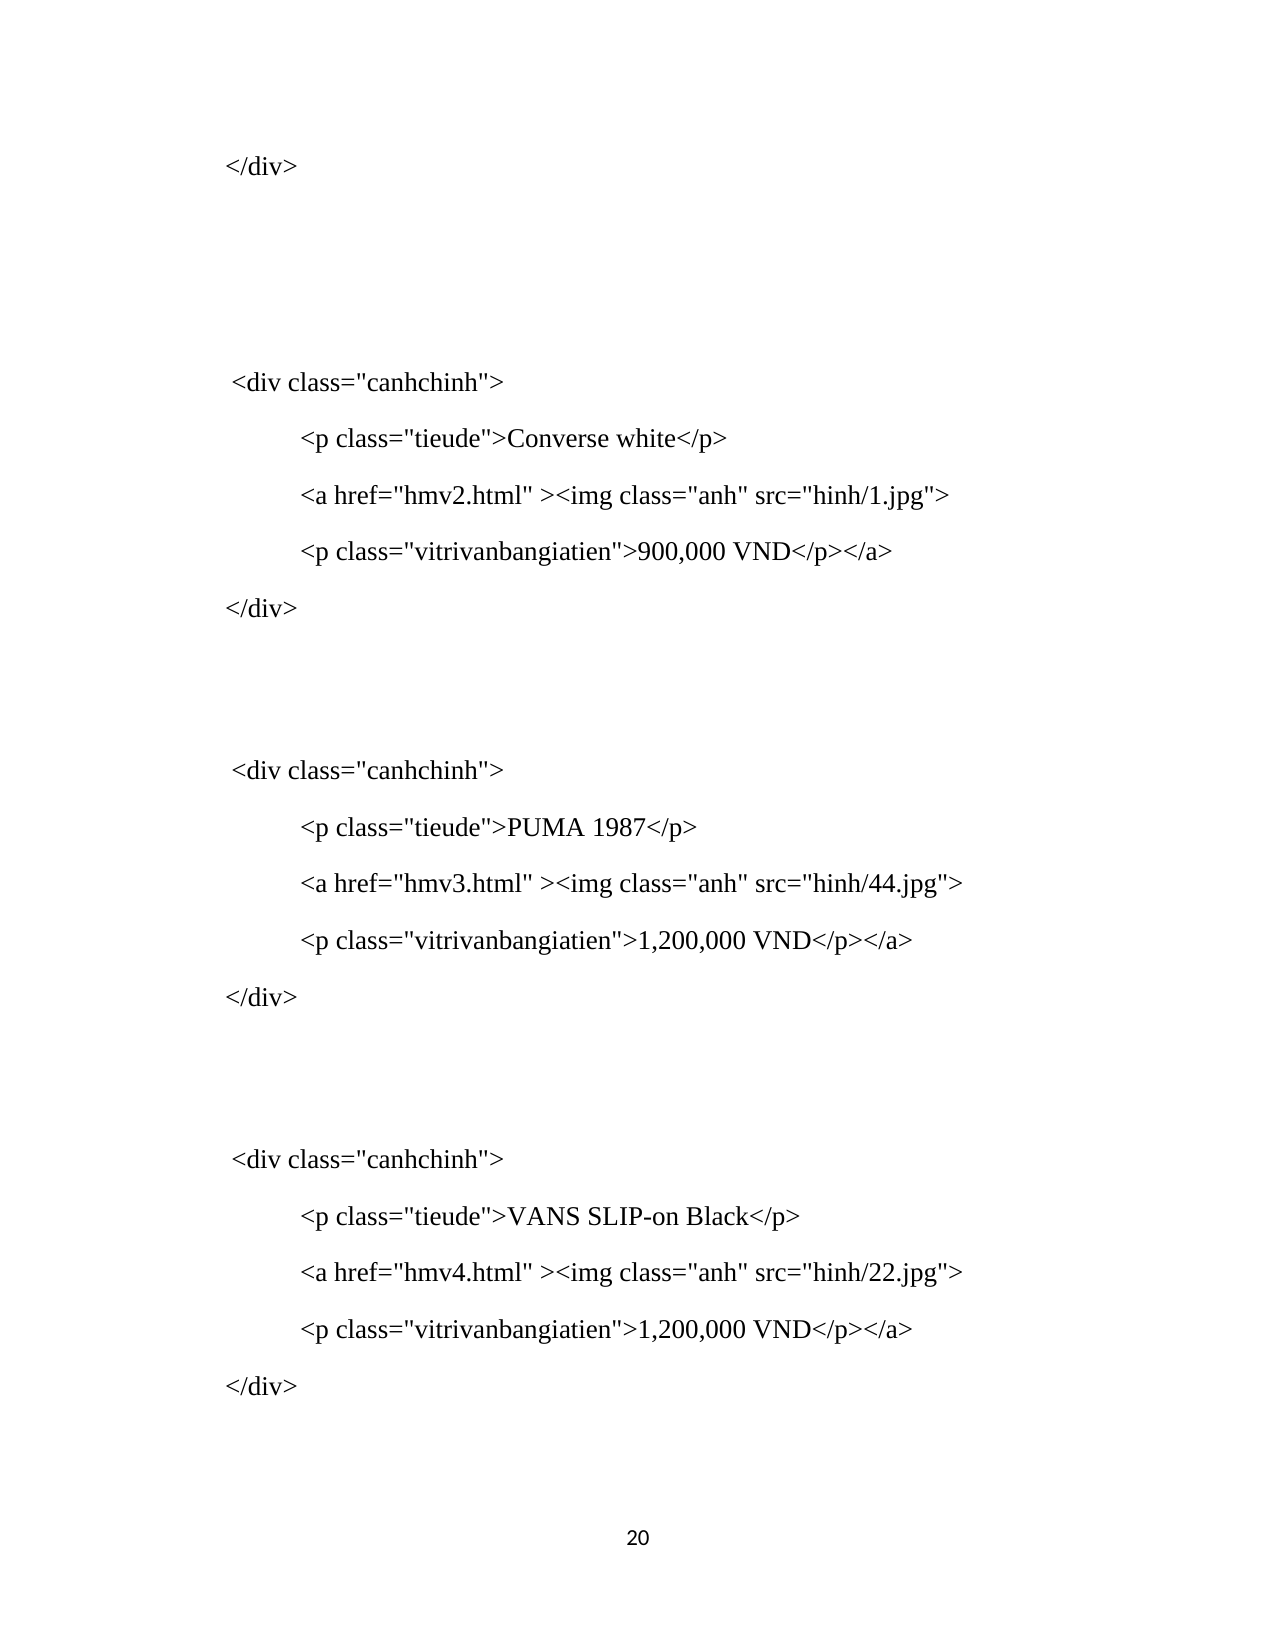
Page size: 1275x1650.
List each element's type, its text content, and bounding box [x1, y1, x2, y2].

text <p class="tieude">Converse white</p> [150, 422, 1125, 453]
text <p class="tieude">PUMA 1987</p> [150, 811, 1125, 842]
text <div class="canhchinh"> [150, 754, 1125, 786]
text <p class="vitrivanbangiatien">900,000 VND</p></a> [150, 535, 1125, 566]
text </div> [150, 981, 1125, 1012]
text <div class="canhchinh"> [150, 366, 1125, 397]
text <p class="tieude">VANS SLIP-on Black</p> [150, 1200, 1125, 1231]
text <a href="hmv4.html" ><img class="anh" src="hinh/22.jpg"> [150, 1256, 1125, 1288]
text <a href="hmv3.html" ><img class="anh" src="hinh/44.jpg"> [150, 868, 1125, 899]
text </div> [150, 592, 1125, 623]
text </div> [150, 150, 1125, 181]
text <a href="hmv2.html" ><img class="anh" src="hinh/1.jpg"> [150, 479, 1125, 510]
text </div> [150, 1369, 1125, 1401]
text <p class="vitrivanbangiatien">1,200,000 VND</p></a> [150, 924, 1125, 955]
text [150, 1313, 1125, 1344]
text <div class="canhchinh"> [150, 1143, 1125, 1174]
